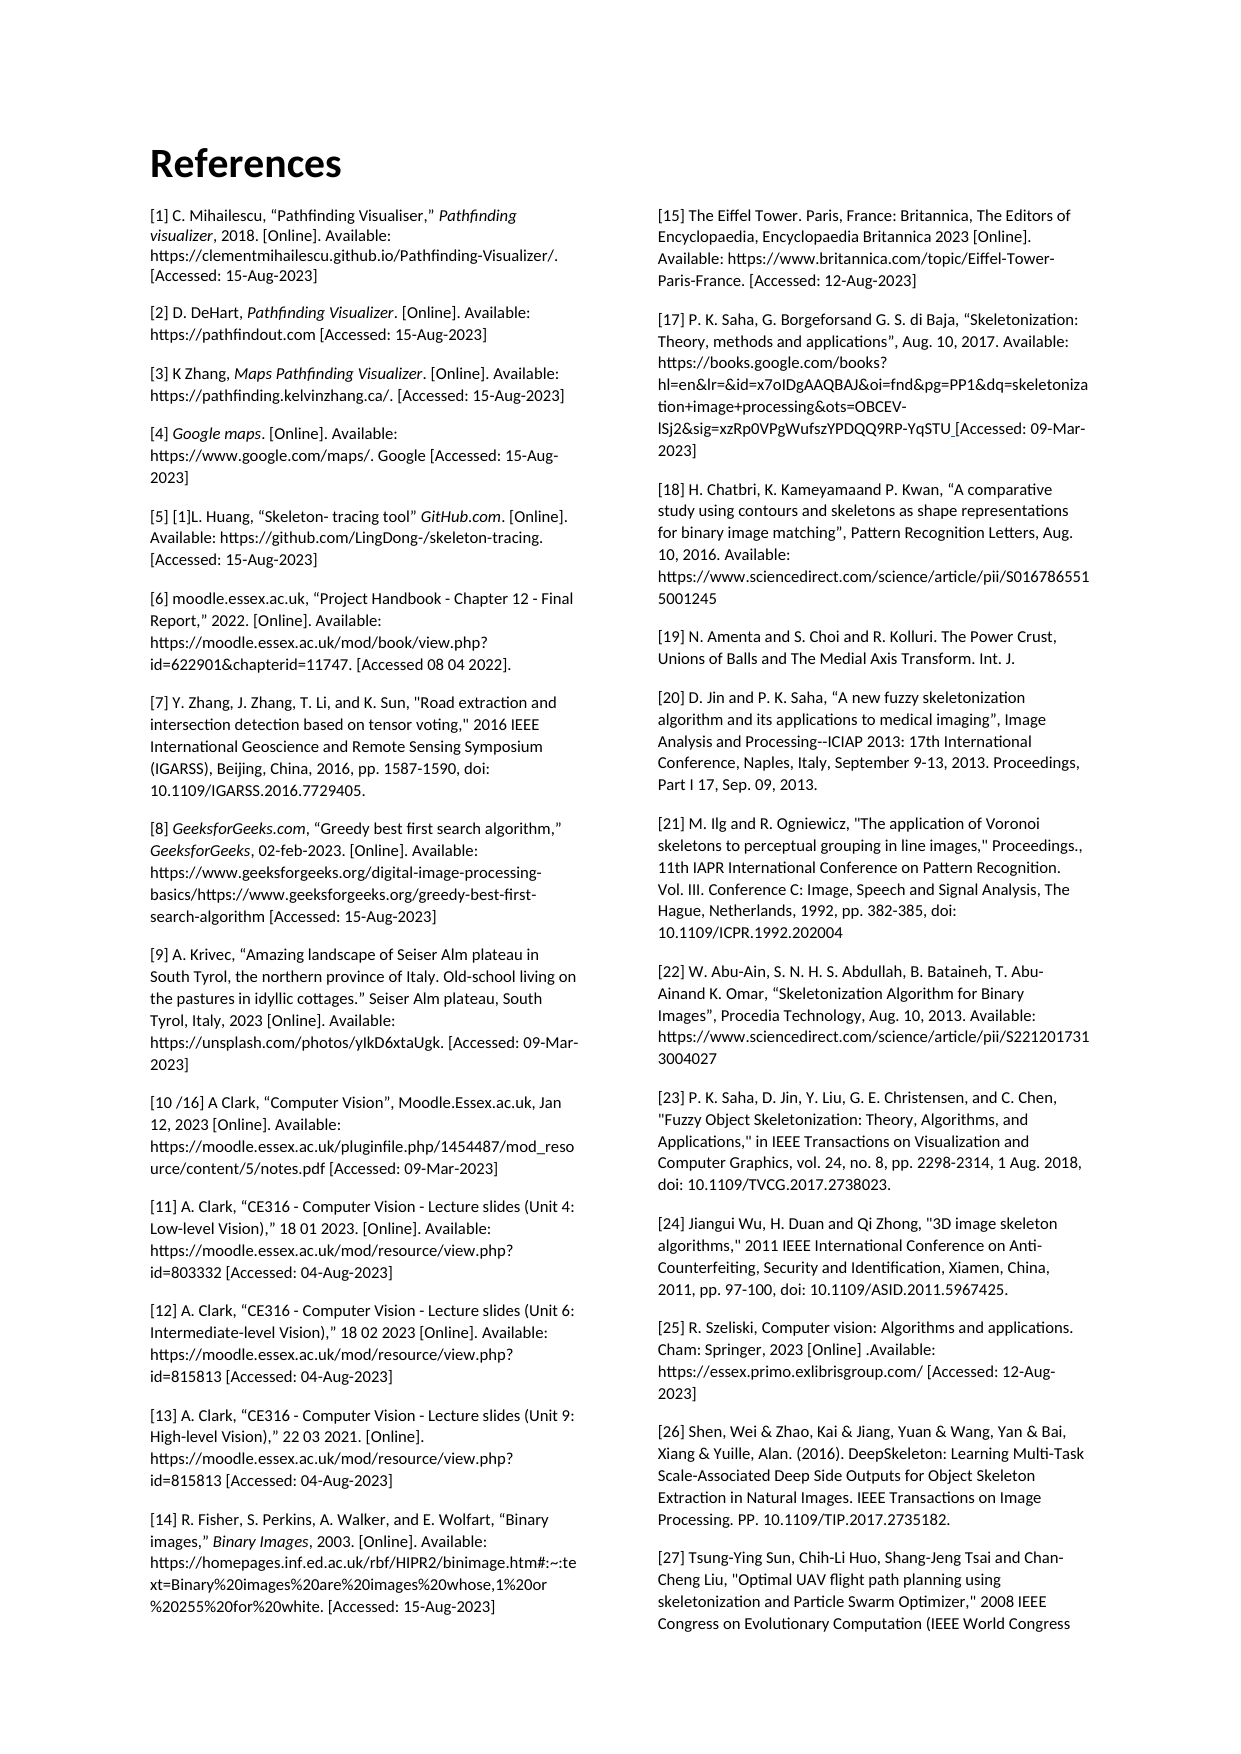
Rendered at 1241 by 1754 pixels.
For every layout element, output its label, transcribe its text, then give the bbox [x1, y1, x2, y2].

text [11] A. Clark, “CE316 - Computer Vision - Lecture slides (Unit 4: Low-level Vision),” 18 01 2023. [Online]. Available: https://moodle.essex.ac.uk/mod/resource/view.php?id=803332 [Accessed: 04-Aug-2023] [150, 1196, 583, 1282]
text [14] R. Fisher, S. Perkins, A. Walker, and E. Wolfart, “Binary images,” Binary Images, 2003. [Online]. Available: https://homepages.inf.ed.ac.uk/rbf/HIPR2/binimage.htm#:~:text=Binary%20images%20are%20images%20whose,1%20or%20255%20for%20white. [Accessed: 15-Aug-2023] [150, 1509, 583, 1617]
text [26] Shen, Wei & Zhao, Kai & Jiang, Yuan & Wang, Yan & Bai, Xiang & Yuille, Alan. (2016). DeepSkeleton: Learning Multi-Task Scale-Associated Deep Side Outputs for Object Skeleton Extraction in Natural Images. IEEE Transactions on Image Processing. PP. 10.1109/TIP.2017.2735182. [658, 1421, 1090, 1529]
text [24] Jiangui Wu, H. Duan and Qi Zhong, "3D image skeleton algorithms," 2011 IEEE International Conference on Anti-Counterfeiting, Security and Identification, Xiamen, China, 2011, pp. 97-100, doi: 10.1109/ASID.2011.5967425. [658, 1213, 1090, 1299]
text [23] P. K. Saha, D. Jin, Y. Liu, G. E. Christensen, and C. Chen, "Fuzzy Object Skeletonization: Theory, Algorithms, and Applications," in IEEE Transactions on Visualization and Computer Graphics, vol. 24, no. 8, pp. 2298-2314, 1 Aug. 2018, doi: 10.1109/TVCG.2017.2738023. [658, 1087, 1090, 1195]
text [5] [1]L. Huang, “Skeleton- tracing tool” GitHub.com. [Online]. Available: https://github.com/LingDong-/skeleton-tracing. [Accessed: 15-Aug-2023] [150, 506, 583, 570]
text [19] N. Amenta and S. Choi and R. Kolluri. The Power Crust, Unions of Balls and The Medial Axis Transform. Int. J. [658, 627, 1090, 669]
text [12] A. Clark, “CE316 - Computer Vision - Lecture slides (Unit 6: Intermediate-level Vision),” 18 02 2023 [Online]. Available: https://moodle.essex.ac.uk/mod/resource/view.php?id=815813 [Accessed: 04-Aug-2023] [150, 1301, 583, 1387]
text [25] R. Szeliski, Computer vision: Algorithms and applications. Cham: Springer, 2023 [Online] .Available: https://essex.primo.exlibrisgroup.com/ [Accessed: 12-Aug-2023] [658, 1317, 1090, 1403]
text [1] C. Mihailescu, “Pathfinding Visualiser,” Pathfinding visualizer, 2018. [Online]. Available: https://clementmihailescu.github.io/Pathfinding-Visualizer/. [Accessed: 15-Aug-2023] [150, 205, 583, 286]
text [3] K Zhang, Maps Pathfinding Visualizer. [Online]. Available: https://pathfinding.kelvinzhang.ca/. [Accessed: 15-Aug-2023] [150, 363, 583, 405]
text [2] D. DeHart, Pathfinding Visualizer. [Online]. Available: https://pathfindout.com [Accessed: 15-Aug-2023] [150, 303, 583, 345]
text [15] The Eiffel Tower. Paris, France: Britannica, The Editors of Encyclopaedia, Encyclopaedia Britannica 2023 [Online]. Available: https://www.britannica.com/topic/Eiffel-Tower-Paris-France. [Accessed: 12-Aug-2023] [658, 205, 1090, 291]
text [21] M. Ilg and R. Ogniewicz, "The application of Voronoi skeletons to perceptual grouping in line images," Proceedings., 11th IAPR International Conference on Pattern Recognition. Vol. III. Conference C: Image, Speech and Signal Analysis, The Hague, Netherlands, 1992, pp. 382-385, doi: 10.1109/ICPR.1992.202004 [658, 813, 1090, 943]
text [17] P. K. Saha, G. Borgeforsand G. S. di Baja, “Skeletonization: Theory, methods and applications”, Aug. 10, 2017. Available: https://books.google.com/books?hl=en&lr=&id=x7oIDgAAQBAJ&oi=fnd&pg=PP1&dq=skeletonization+image+processing&ots=OBCEV-lSj2&sig=xzRp0VPgWufszYPDQQ9RP-YqSTU [Accessed: 09-Mar-2023] [658, 309, 1090, 461]
text [8] GeeksforGeeks.com, “Greedy best first search algorithm,” GeeksforGeeks, 02-feb-2023. [Online]. Available: https://www.geeksforgeeks.org/digital-image-processing-basics/https://www.geeksforgeeks.org/greedy-best-first-search-algorithm [Accessed: 15-Aug-2023] [150, 818, 583, 926]
text [6] moodle.essex.ac.uk, “Project Handbook - Chapter 12 - Final Report,” 2022. [Online]. Available: https://moodle.essex.ac.uk/mod/book/view.php?id=622901&chapterid=11747. [Accessed 08 04 2022]. [150, 588, 583, 674]
text [13] A. Clark, “CE316 - Computer Vision - Lecture slides (Unit 9: High-level Vision),” 22 03 2021. [Online]. https://moodle.essex.ac.uk/mod/resource/view.php?id=815813 [Accessed: 04-Aug-2023] [150, 1405, 583, 1491]
text [4] Google maps. [Online]. Available: https://www.google.com/maps/. Google [Accessed: 15-Aug-2023] [150, 423, 583, 488]
text [10 /16] A Clark, “Computer Vision”, Moodle.Essex.ac.uk, Jan 12, 2023 [Online]. Available: https://moodle.essex.ac.uk/pluginfile.php/1454487/mod_resource/content/5/notes.pdf [Accessed: 09-Mar-2023] [150, 1092, 583, 1178]
text References [150, 137, 1090, 188]
text [9] A. Krivec, “Amazing landscape of Seiser Alm plateau in South Tyrol, the northern province of Italy. Old-school living on the pastures in idyllic cottages.” Seiser Alm plateau, South Tyrol, Italy, 2023 [Online]. Available: https://unsplash.com/photos/yIkD6xtaUgk. [Accessed: 09-Mar-2023] [150, 944, 583, 1074]
text [18] H. Chatbri, K. Kameyamaand P. Kwan, “A comparative study using contours and skeletons as shape representations for binary image matching”, Pattern Recognition Letters, Aug. 10, 2016. Available: https://www.sciencedirect.com/science/article/pii/S0167865515001245 [658, 479, 1090, 608]
text [7] Y. Zhang, J. Zhang, T. Li, and K. Sun, "Road extraction and intersection detection based on tensor voting," 2016 IEEE International Geoscience and Remote Sensing Symposium (IGARSS), Beijing, China, 2016, pp. 1587-1590, doi: 10.1109/IGARSS.2016.7729405. [150, 692, 583, 800]
text [20] D. Jin and P. K. Saha, “A new fuzzy skeletonization algorithm and its applications to medical imaging”, Image Analysis and Processing--ICIAP 2013: 17th International Conference, Naples, Italy, September 9-13, 2013. Proceedings, Part I 17, Sep. 09, 2013. [658, 687, 1090, 795]
text [22] W. Abu-Ain, S. N. H. S. Abdullah, B. Bataineh, T. Abu-Ainand K. Omar, “Skeletonization Algorithm for Binary Images”, Procedia Technology, Aug. 10, 2013. Available: https://www.sciencedirect.com/science/article/pii/S2212017313004027 [658, 961, 1090, 1069]
